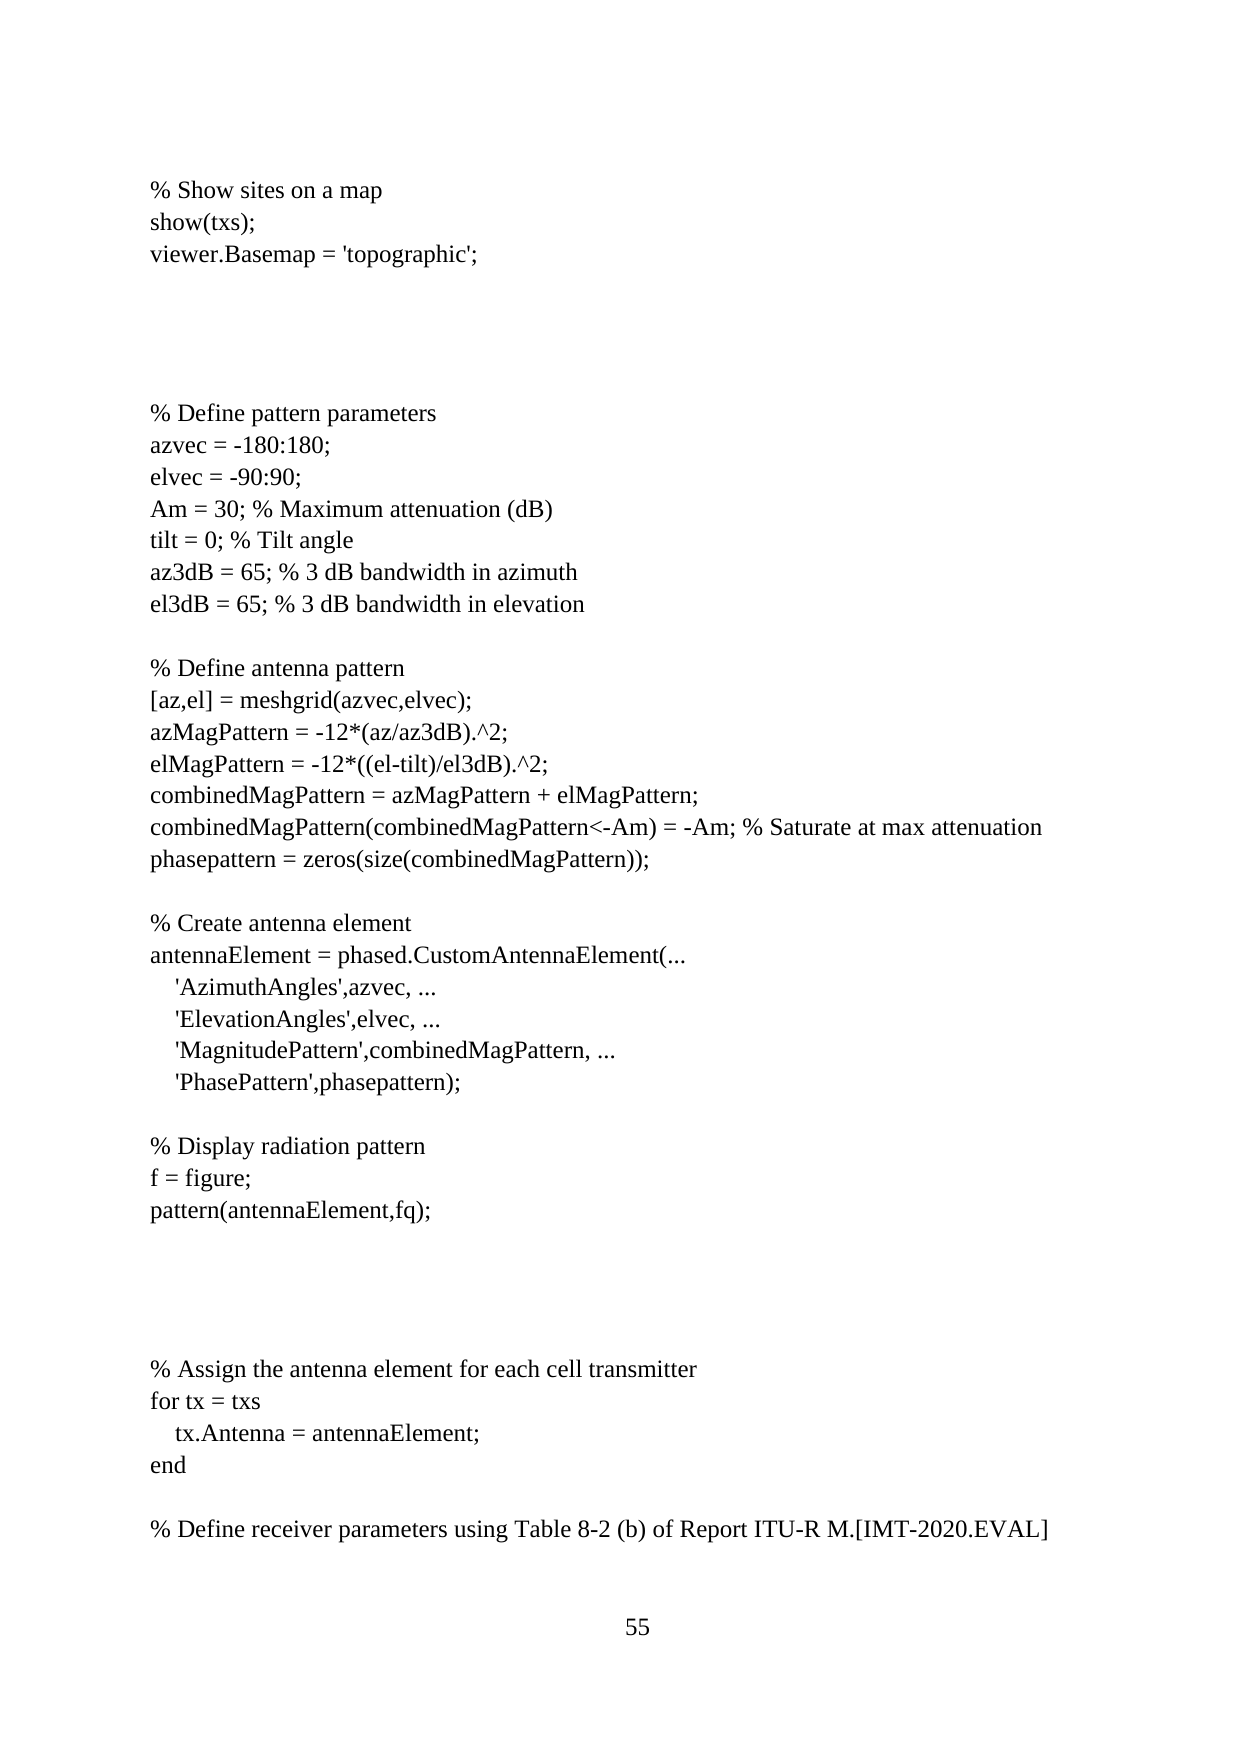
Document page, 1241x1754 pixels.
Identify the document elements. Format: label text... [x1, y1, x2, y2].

text % Display radiation pattern [150, 1131, 1181, 1160]
text el3dB = 65; % 3 dB bandwidth in elevation [150, 589, 1181, 618]
text 'PhasePattern',phasepattern); [150, 1067, 1181, 1096]
text % Create antenna element [150, 908, 1181, 937]
text show(txs); [150, 207, 1181, 236]
text % Define pattern parameters [150, 398, 1181, 427]
text % Assign the antenna element for each cell transmitter [150, 1354, 1181, 1383]
text az3dB = 65; % 3 dB bandwidth in azimuth [150, 557, 1181, 586]
text tilt = 0; % Tilt angle [150, 526, 1181, 554]
text azvec = -180:180; [150, 430, 1181, 459]
text pattern(antennaElement,fq); [150, 1195, 1181, 1224]
text viewer.Basemap = 'topographic'; [150, 239, 1181, 267]
text end [150, 1450, 1181, 1479]
text elMagPattern = -12*((el-tilt)/el3dB).^2; [150, 749, 1181, 777]
text [az,el] = meshgrid(azvec,elvec); [150, 685, 1181, 714]
text for tx = txs [150, 1386, 1181, 1415]
text antennaElement = phased.CustomAntennaElement(... [150, 940, 1181, 969]
text % Define receiver parameters using Table 8-2 (b) of Report ITU-R M.[IMT-2020.EVAL] [150, 1514, 1181, 1542]
text elvec = -90:90; [150, 462, 1181, 491]
text % Define antenna pattern [150, 653, 1181, 682]
text phasepattern = zeros(size(combinedMagPattern)); [150, 844, 1181, 873]
text tx.Antenna = antennaElement; [150, 1418, 1181, 1447]
text 'MagnitudePattern',combinedMagPattern, ... [150, 1036, 1181, 1064]
text Am = 30; % Maximum attenuation (dB) [150, 494, 1181, 522]
text % Show sites on a map [150, 175, 1181, 204]
text combinedMagPattern(combinedMagPattern<-Am) = -Am; % Saturate at max attenuation [150, 812, 1181, 841]
text 'ElevationAngles',elvec, ... [150, 1004, 1181, 1032]
text 'AzimuthAngles',azvec, ... [150, 972, 1181, 1001]
text f = figure; [150, 1163, 1181, 1192]
text azMagPattern = -12*(az/az3dB).^2; [150, 717, 1181, 746]
text combinedMagPattern = azMagPattern + elMagPattern; [150, 781, 1181, 809]
